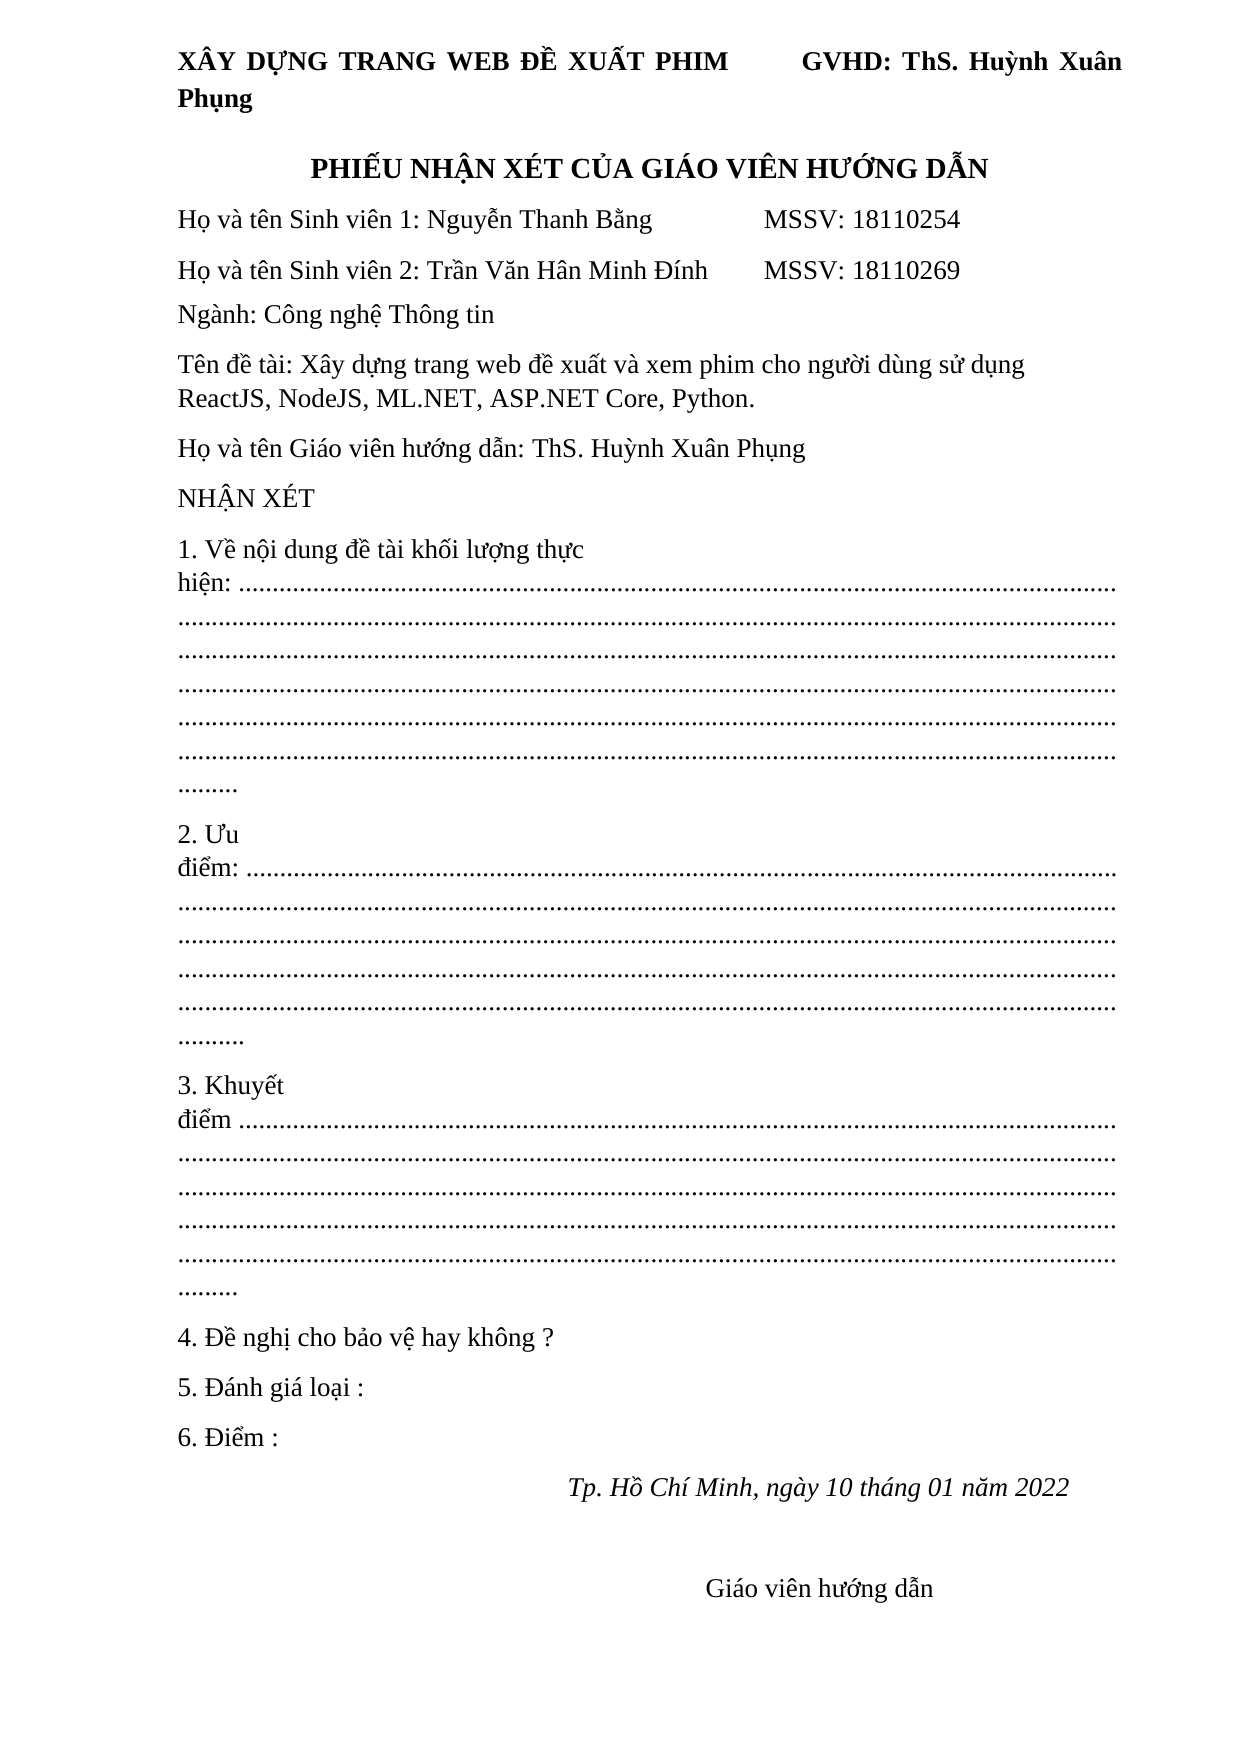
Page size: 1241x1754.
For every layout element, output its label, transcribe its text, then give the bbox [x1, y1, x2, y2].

table_header Họ và tên Sinh viên 1: Nguyễn Thanh Bằng [177, 204, 752, 254]
table_cell Họ và tên Sinh viên 2: Trần Văn Hân Minh Đính [177, 254, 752, 298]
table_cell MSSV: 18110269 [753, 254, 1121, 298]
text 5. Đánh giá loại : [177, 1371, 1122, 1402]
text 1. Về nội dung đề tài khối lượng thực hiện: .................................................................................................................................................................................................................................................................................................................................................................................................................................................................................................................................................................................................................................................................................................................................................................................................................................................................. [177, 533, 1122, 799]
text 6. Điểm : [177, 1421, 1122, 1452]
text Họ và tên Giáo viên hướng dẫn: ThS. Huỳnh Xuân Phụng [177, 432, 1122, 463]
text Ngành: Công nghệ Thông tin [177, 298, 1122, 329]
text 2. Ưu điểm: ....................................................................................................................................................................................................................................................................................................................................................................................................................................................................................................................................................................................................................................................................................................................... [177, 818, 1122, 1050]
text 4. Đề nghị cho bảo vệ hay không ? [177, 1321, 1122, 1352]
text NHẬN XÉT [177, 482, 1122, 514]
table_header MSSV: 18110254 [753, 204, 1121, 254]
text Tên đề tài: Xây dựng trang web đề xuất và xem phim cho người dùng sử dụng ReactJS, NodeJS, ML.NET, ASP.NET Core, Python. [177, 348, 1122, 413]
text 3. Khuyết điểm ....................................................................................................................................................................................................................................................................................................................................................................................................................................................................................................................................................................................................................................................................................................................... [177, 1069, 1122, 1302]
text PHIẾU NHẬN XÉT CỦA GIÁO VIÊN HƯỚNG DẪN [177, 151, 1122, 184]
text Giáo viên hướng dẫn [517, 1572, 1122, 1603]
text Tp. Hồ Chí Minh, ngày 10 tháng 01 năm 2022 [517, 1471, 1122, 1502]
